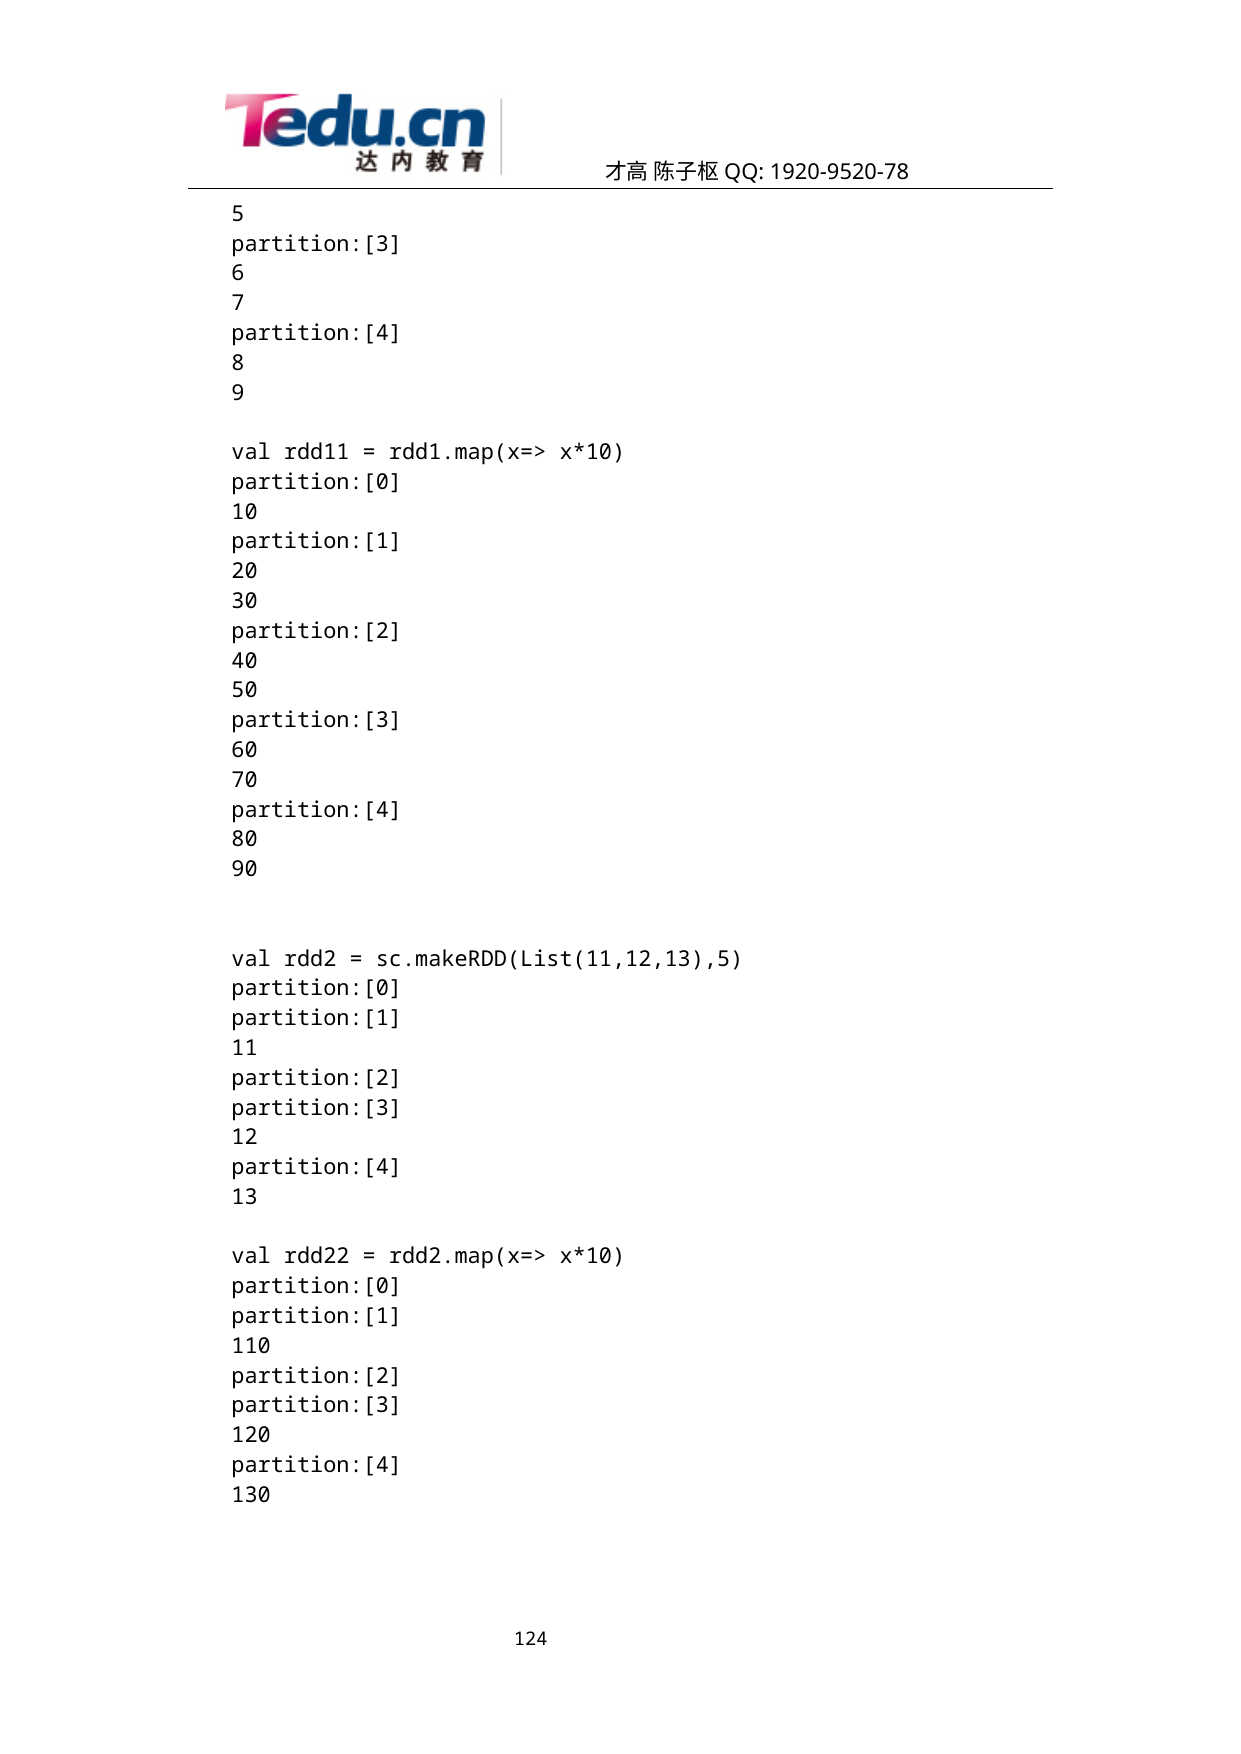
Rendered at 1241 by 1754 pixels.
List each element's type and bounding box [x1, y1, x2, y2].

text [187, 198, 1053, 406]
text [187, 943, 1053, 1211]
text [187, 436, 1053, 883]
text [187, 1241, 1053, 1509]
picture [225, 88, 507, 180]
